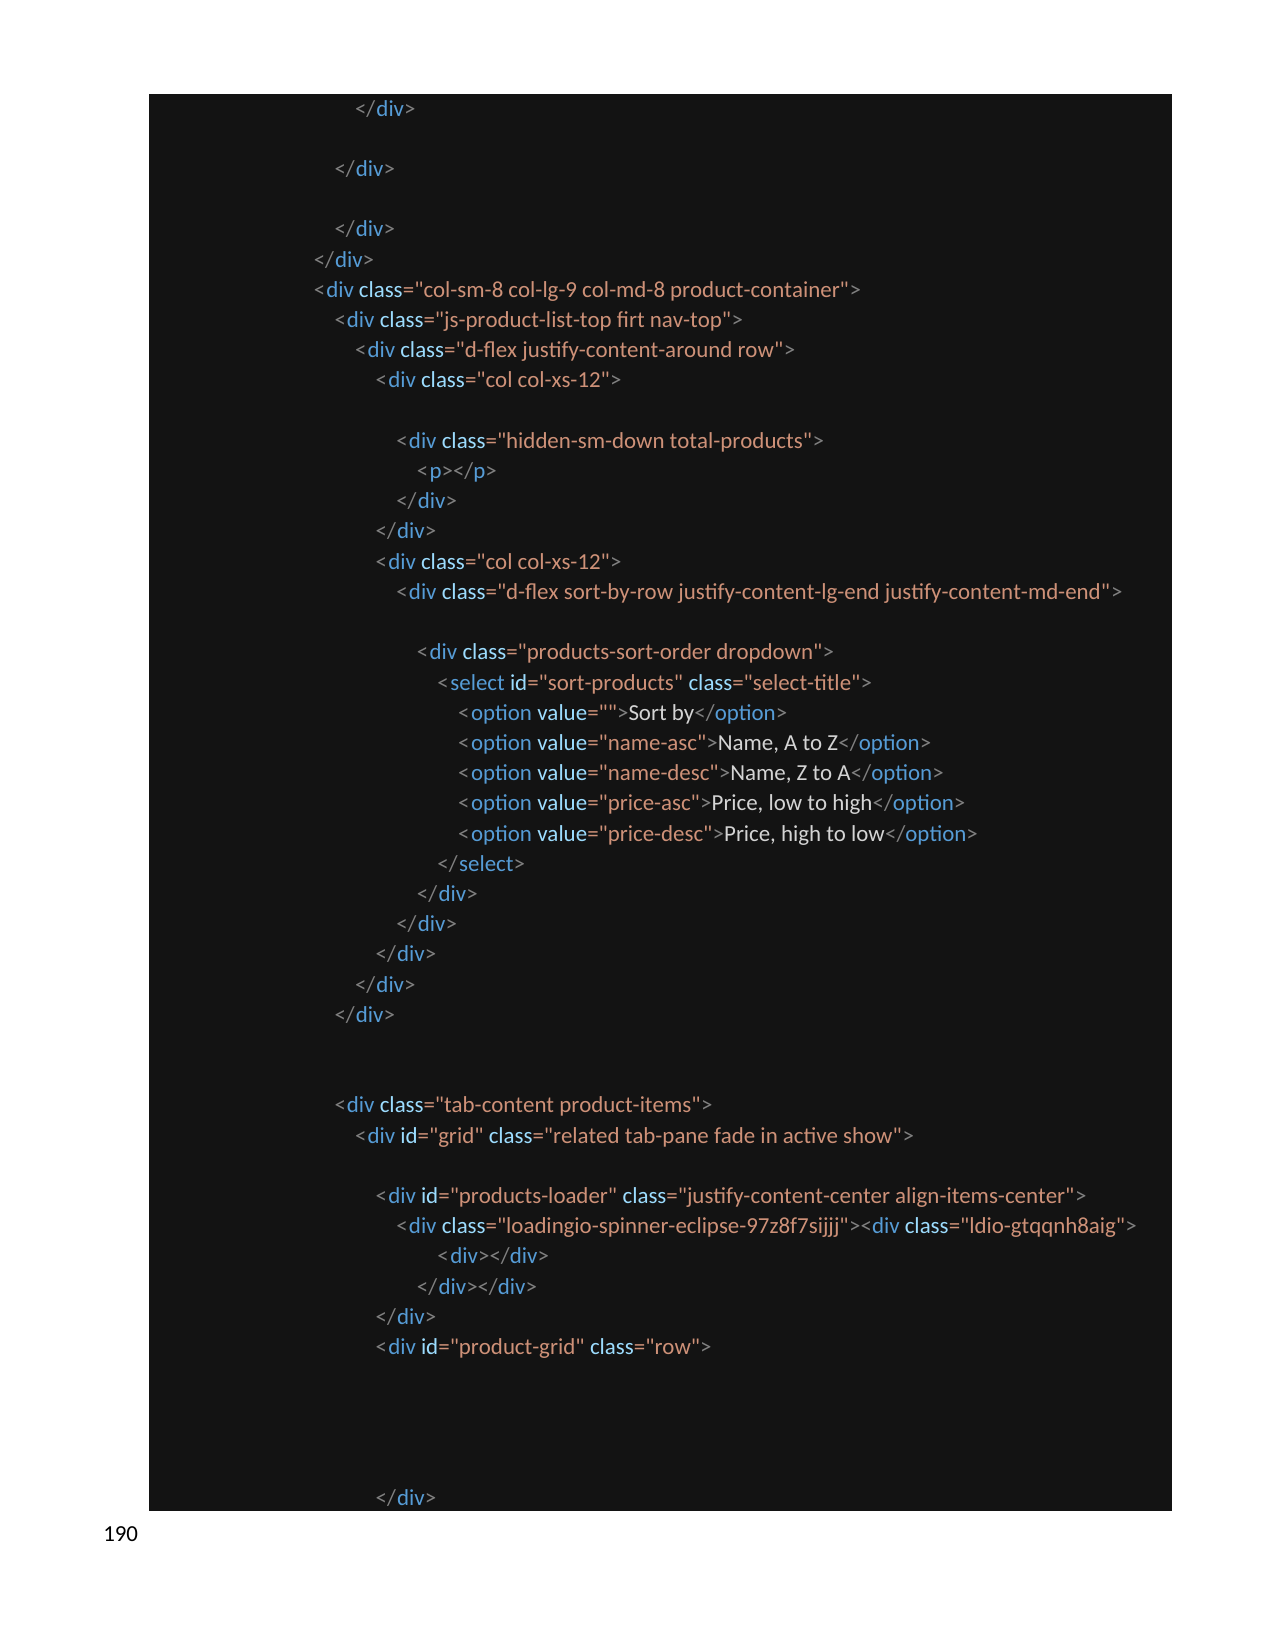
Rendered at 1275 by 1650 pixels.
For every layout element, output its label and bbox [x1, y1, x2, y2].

text [149, 94, 1172, 1511]
